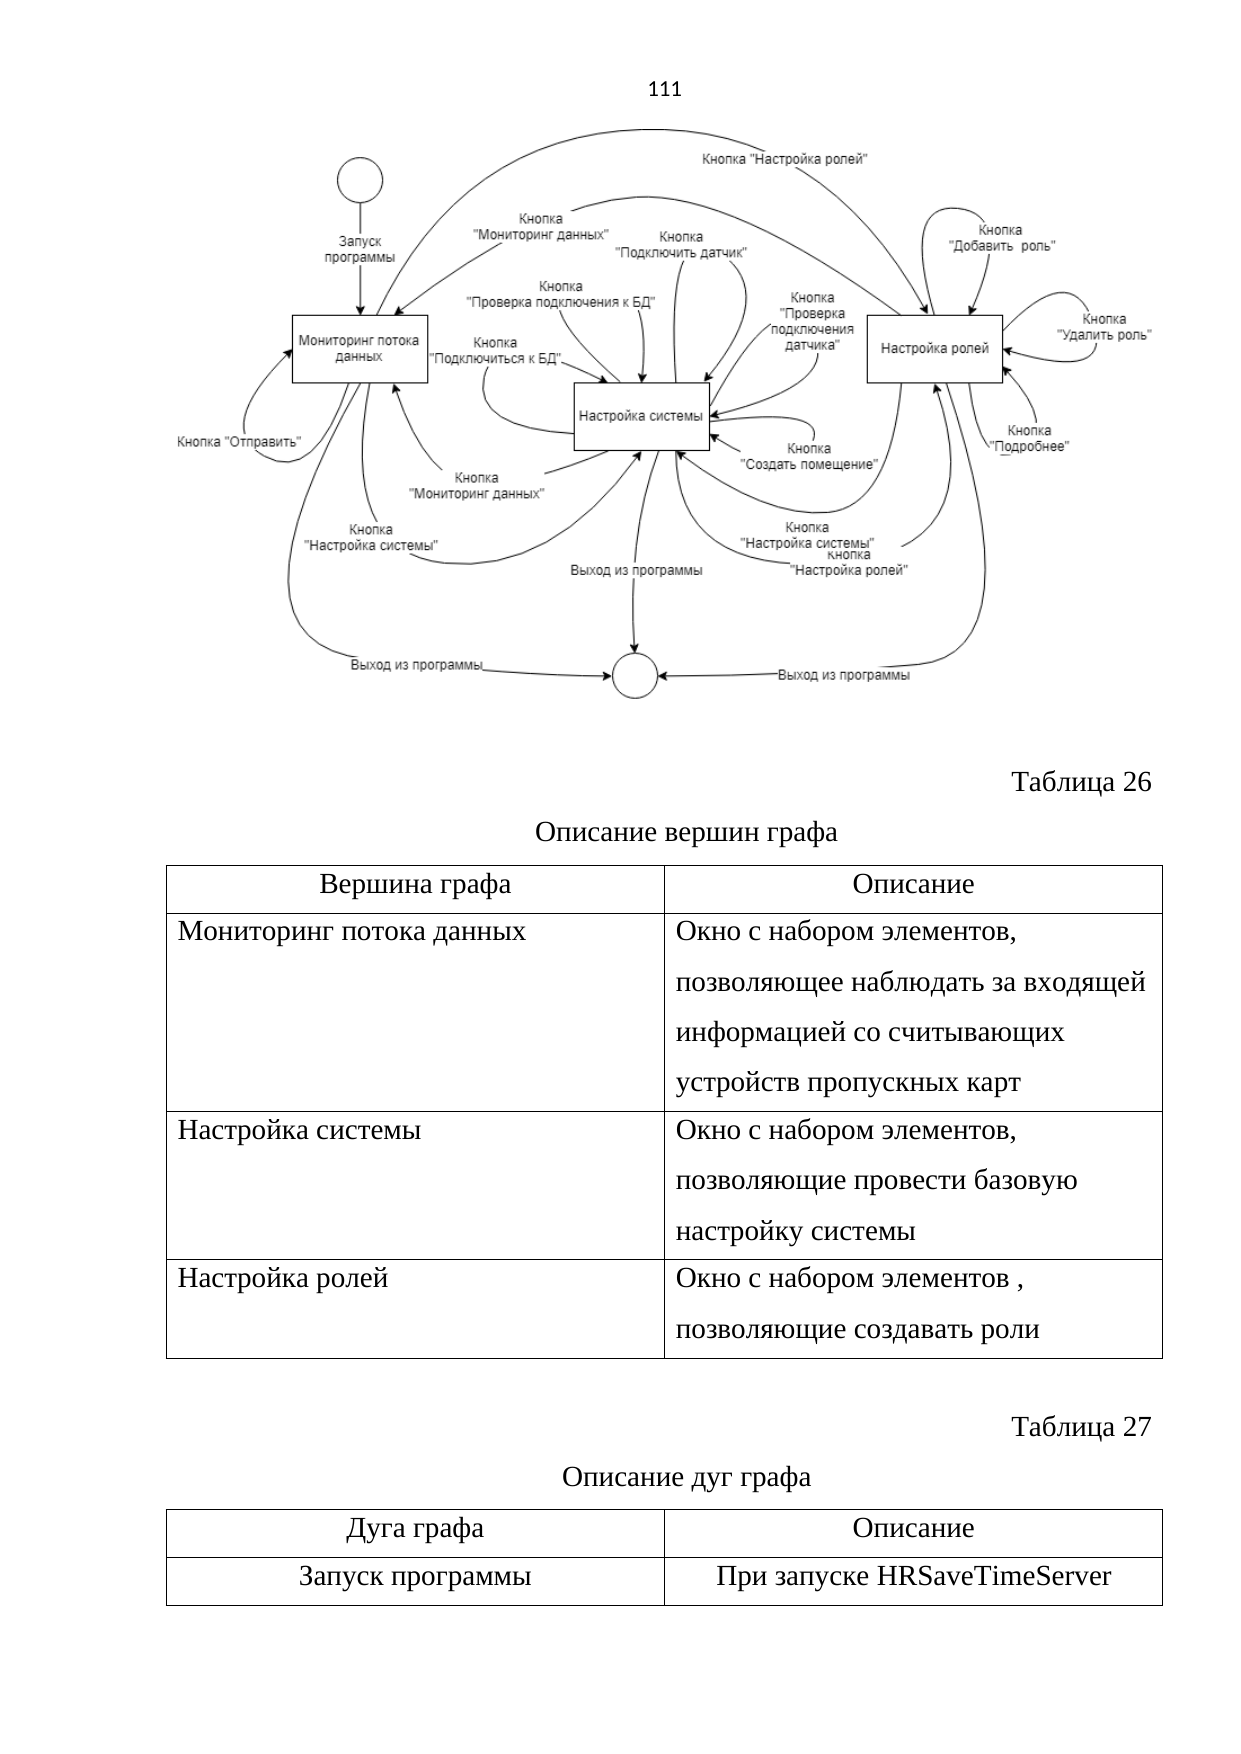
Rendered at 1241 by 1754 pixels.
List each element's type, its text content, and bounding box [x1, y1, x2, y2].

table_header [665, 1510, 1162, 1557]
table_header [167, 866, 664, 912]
text Описание дуг графа [177, 1459, 1152, 1493]
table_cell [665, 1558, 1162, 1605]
text Описание вершин графа [177, 814, 1152, 848]
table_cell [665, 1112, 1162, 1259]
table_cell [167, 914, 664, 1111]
text Таблица 26 [177, 764, 1152, 798]
picture [177, 129, 1152, 700]
text Таблица 27 [177, 1409, 1152, 1442]
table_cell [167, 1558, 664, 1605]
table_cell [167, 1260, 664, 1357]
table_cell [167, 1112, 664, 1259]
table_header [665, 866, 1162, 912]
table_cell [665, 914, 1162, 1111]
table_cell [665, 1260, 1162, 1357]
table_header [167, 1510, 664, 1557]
